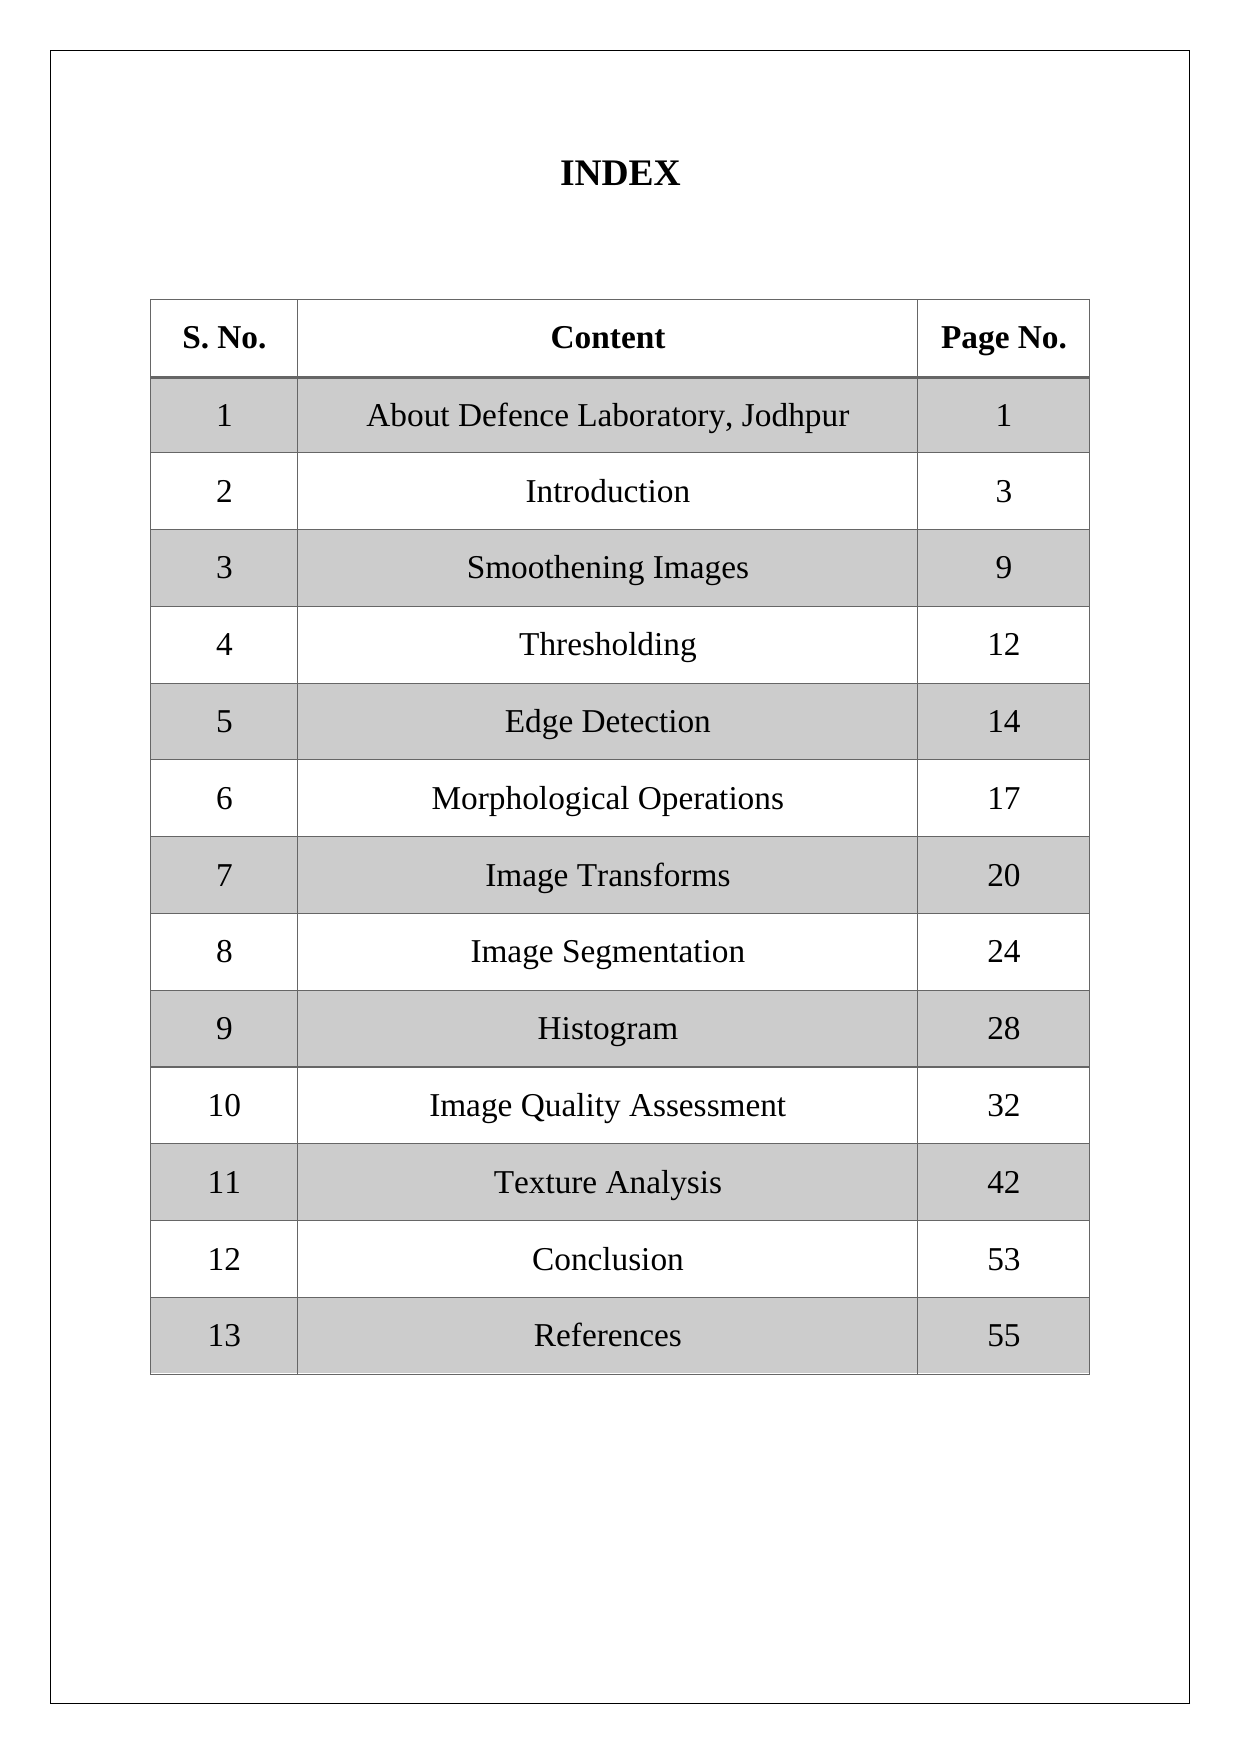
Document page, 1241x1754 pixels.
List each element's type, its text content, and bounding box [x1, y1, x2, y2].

table_cell Image Transforms [298, 837, 917, 913]
table_cell 3 [151, 530, 297, 606]
table_cell Texture Analysis [298, 1144, 917, 1220]
table_cell 7 [151, 837, 297, 913]
table_cell References [298, 1298, 917, 1373]
table_cell 12 [151, 1221, 297, 1297]
table_cell 9 [151, 991, 297, 1066]
table_cell Histogram [298, 991, 917, 1066]
table_cell 5 [151, 684, 297, 759]
table_cell Thresholding [298, 607, 917, 683]
table_cell 10 [151, 1068, 297, 1143]
text INDEX [150, 150, 1090, 193]
table_cell 20 [918, 837, 1089, 913]
table_cell Edge Detection [298, 684, 917, 759]
table_cell 28 [918, 991, 1089, 1066]
table_cell 1 [151, 379, 297, 452]
table_cell 6 [151, 760, 297, 836]
table_cell 11 [151, 1144, 297, 1220]
table_cell 42 [918, 1144, 1089, 1220]
table_cell Image Quality Assessment [298, 1068, 917, 1143]
table_cell 17 [918, 760, 1089, 836]
table_cell Image Segmentation [298, 914, 917, 990]
table_cell 14 [918, 684, 1089, 759]
table_header S. No. [151, 300, 297, 376]
table_header Content [298, 300, 917, 376]
table_cell 32 [918, 1068, 1089, 1143]
table_cell 55 [918, 1298, 1089, 1373]
table_cell 3 [918, 453, 1089, 529]
table_cell Smoothening Images [298, 530, 917, 606]
table_cell 12 [918, 607, 1089, 683]
table_cell Conclusion [298, 1221, 917, 1297]
table_cell 8 [151, 914, 297, 990]
table_cell 9 [918, 530, 1089, 606]
table_cell 13 [151, 1298, 297, 1373]
table_cell Introduction [298, 453, 917, 529]
table_header Page No. [918, 300, 1089, 376]
table_cell Morphological Operations [298, 760, 917, 836]
table_cell 4 [151, 607, 297, 683]
table_cell 24 [918, 914, 1089, 990]
table_cell About Defence Laboratory, Jodhpur [298, 379, 917, 452]
table_cell 1 [918, 379, 1089, 452]
table_cell 2 [151, 453, 297, 529]
table_cell 53 [918, 1221, 1089, 1297]
